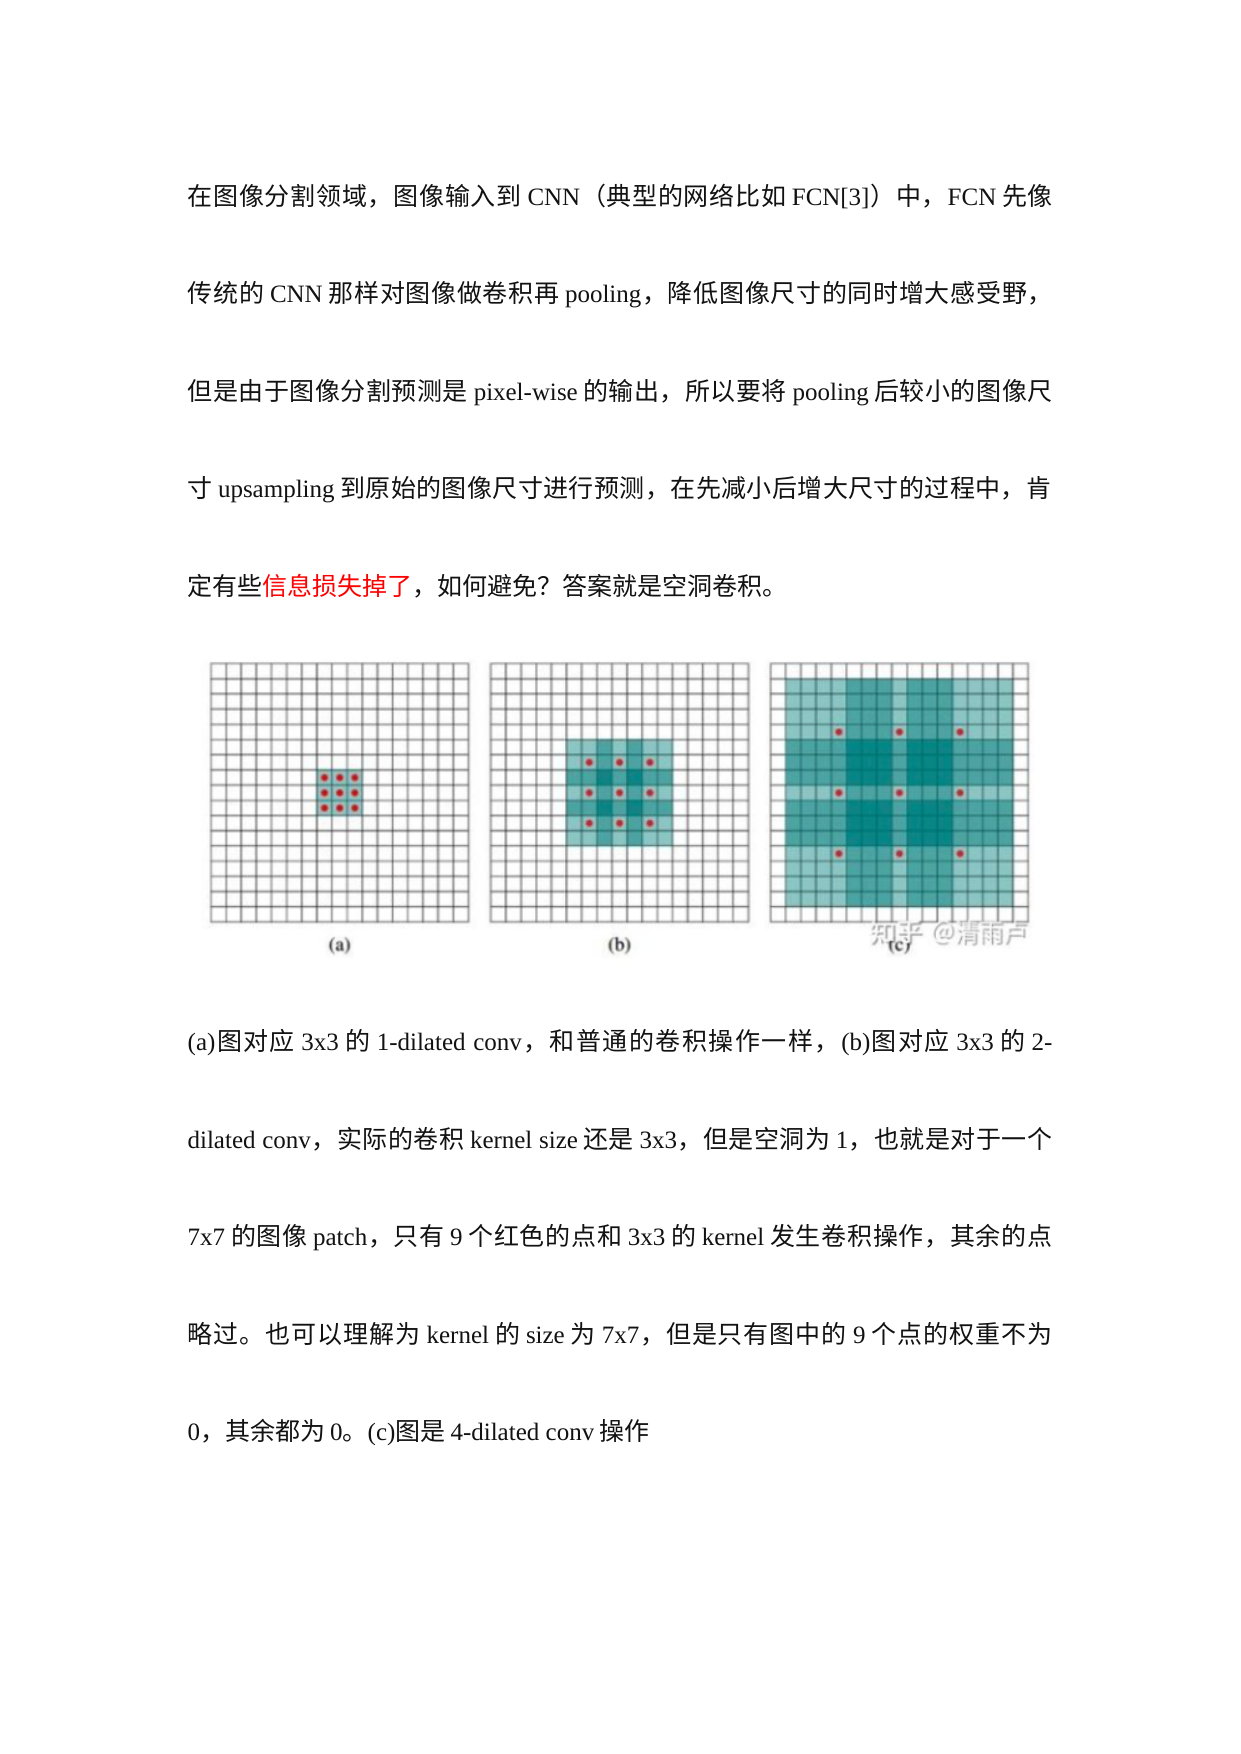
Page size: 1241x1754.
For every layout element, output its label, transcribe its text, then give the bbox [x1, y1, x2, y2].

text (a)图对应3x3的1-dilated conv，和普通的卷积操作一样，(b)图对应3x3的2-dilated conv，实际的卷积kernel size还是3x3，但是空洞为1，也就是对于一个7x7的图像patch，只有9个红色的点和3x3的kernel发生卷积操作，其余的点略过。也可以理解为kernel的size为7x7，但是只有图中的9个点的权重不为0，其余都为0。(c)图是4-dilated conv操作 [187, 1007, 1053, 1462]
picture [187, 635, 1053, 972]
text 在图像分割领域，图像输入到CNN（典型的网络比如FCN[3]）中，FCN先像传统的CNN那样对图像做卷积再pooling，降低图像尺寸的同时增大感受野，但是由于图像分割预测是pixel-wise的输出，所以要将pooling后较小的图像尺寸upsampling到原始的图像尺寸进行预测，在先减小后增大尺寸的过程中，肯定有些信息损失掉了，如何避免？答案就是空洞卷积。 [187, 162, 1053, 617]
